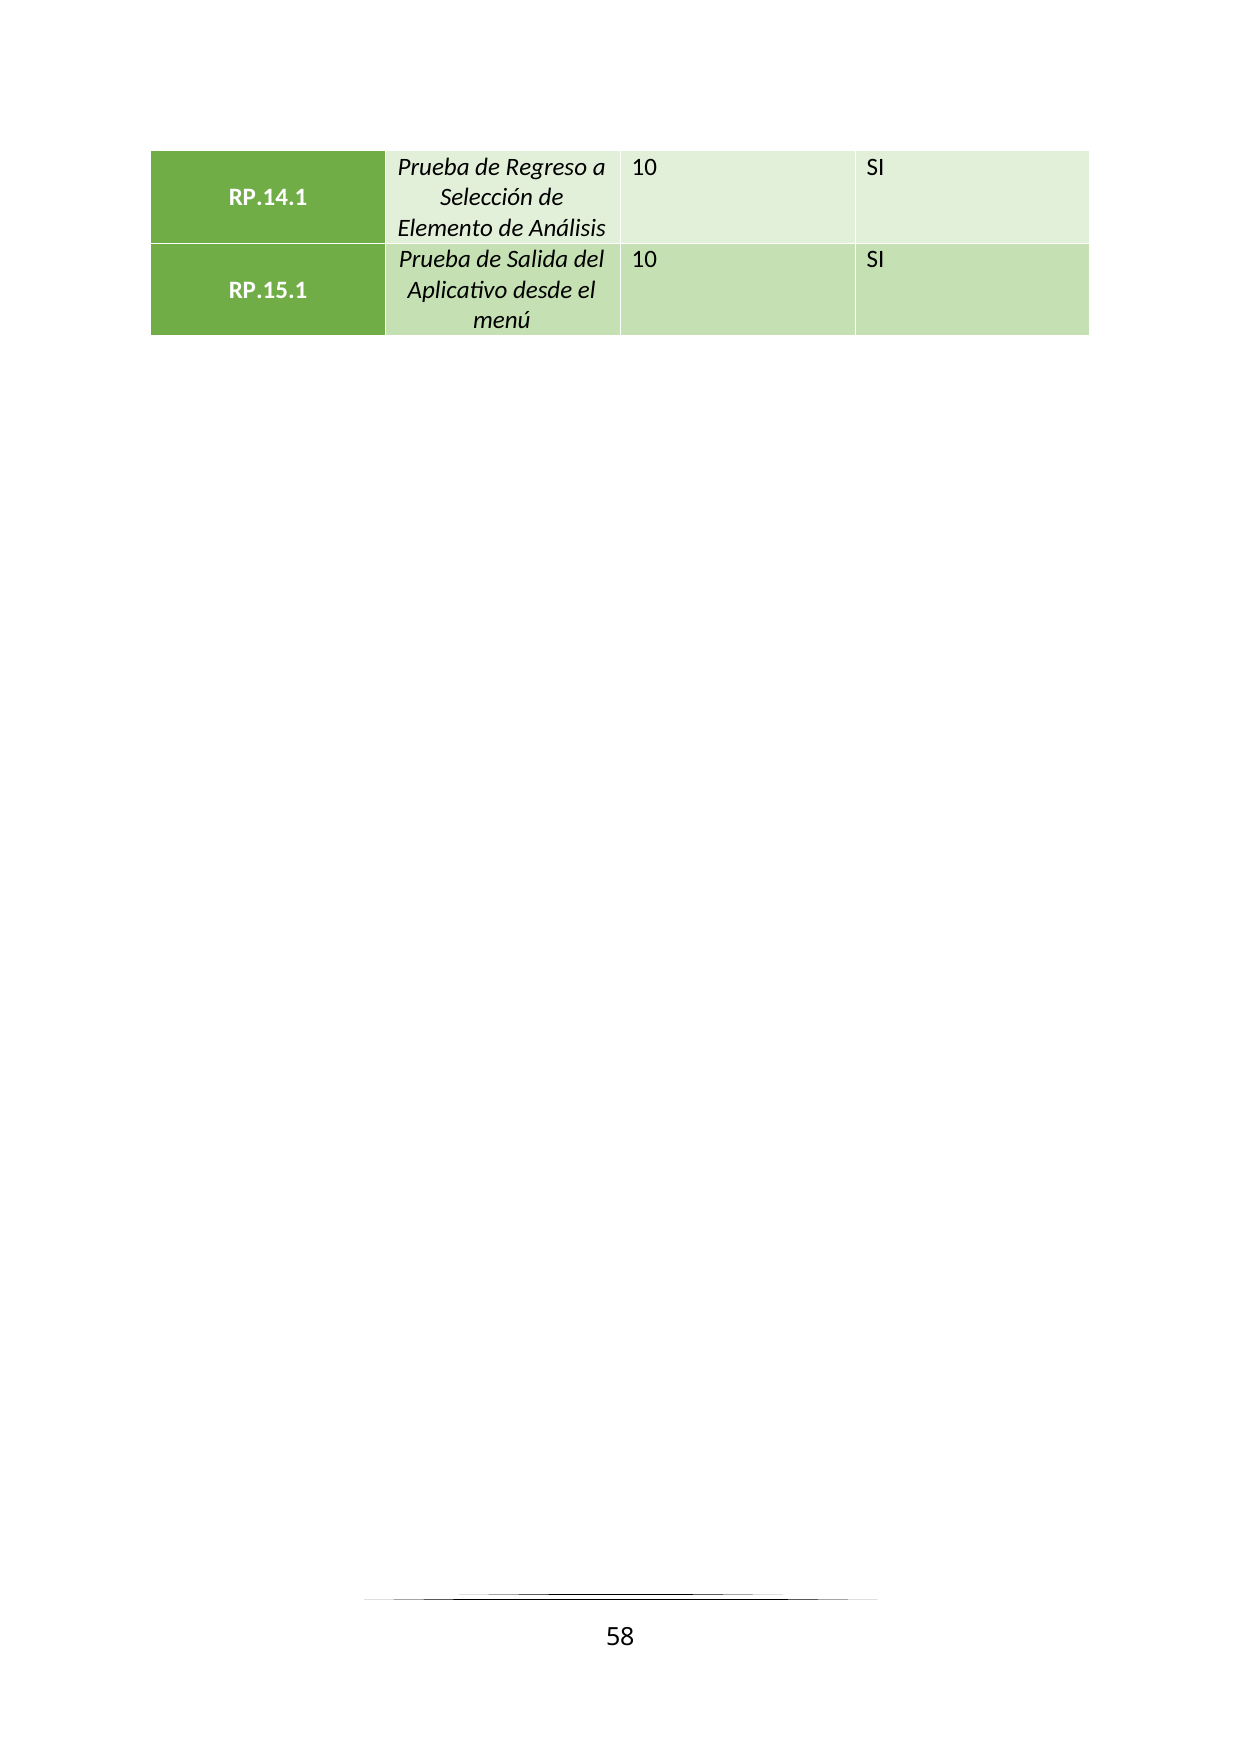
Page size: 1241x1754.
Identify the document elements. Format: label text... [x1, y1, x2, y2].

table_cell Prueba de Regreso a Selección de Elemento de Análisis [386, 151, 620, 243]
table_cell SI [856, 151, 1089, 243]
table_cell 10 [621, 244, 855, 335]
table_cell Prueba de Salida del Aplicativo desde el menú [386, 244, 620, 335]
table_cell RP.15.1 [151, 244, 385, 335]
table_cell RP.14.1 [151, 151, 385, 243]
table_cell SI [856, 244, 1089, 335]
table_cell 10 [621, 151, 855, 243]
